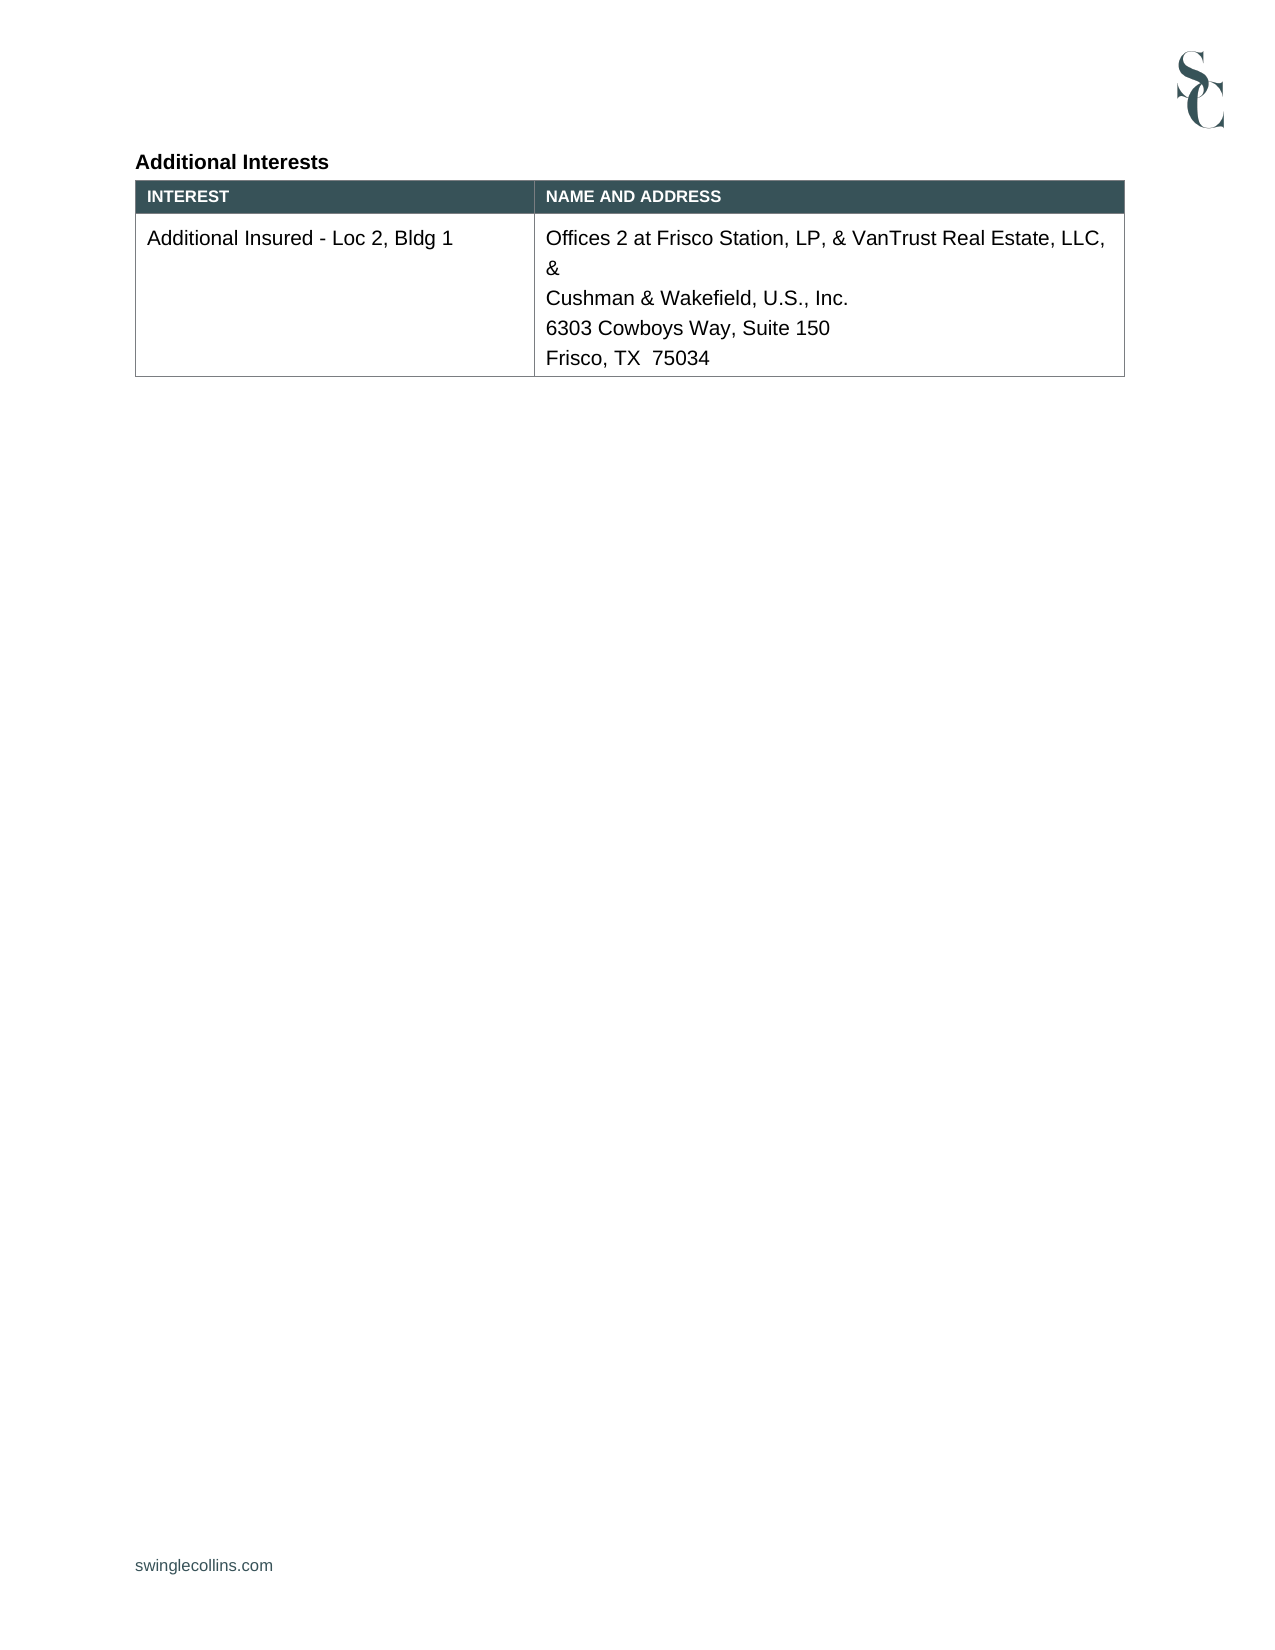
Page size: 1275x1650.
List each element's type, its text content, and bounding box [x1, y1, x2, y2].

table_cell Additional Insured - Loc 2, Bldg 1 [136, 214, 534, 376]
picture [1140, 30, 1261, 150]
text Additional Interests [135, 150, 1125, 174]
table_header Name and Address [535, 181, 1124, 213]
table_header Interest [136, 181, 534, 213]
table_cell Offices 2 at Frisco Station, LP, & VanTrust Real Estate, LLC, & Cushman & Wakefield, U.S., Inc. 6303 Cowboys Way, Suite 150 Frisco, TX 75034 [535, 214, 1124, 376]
